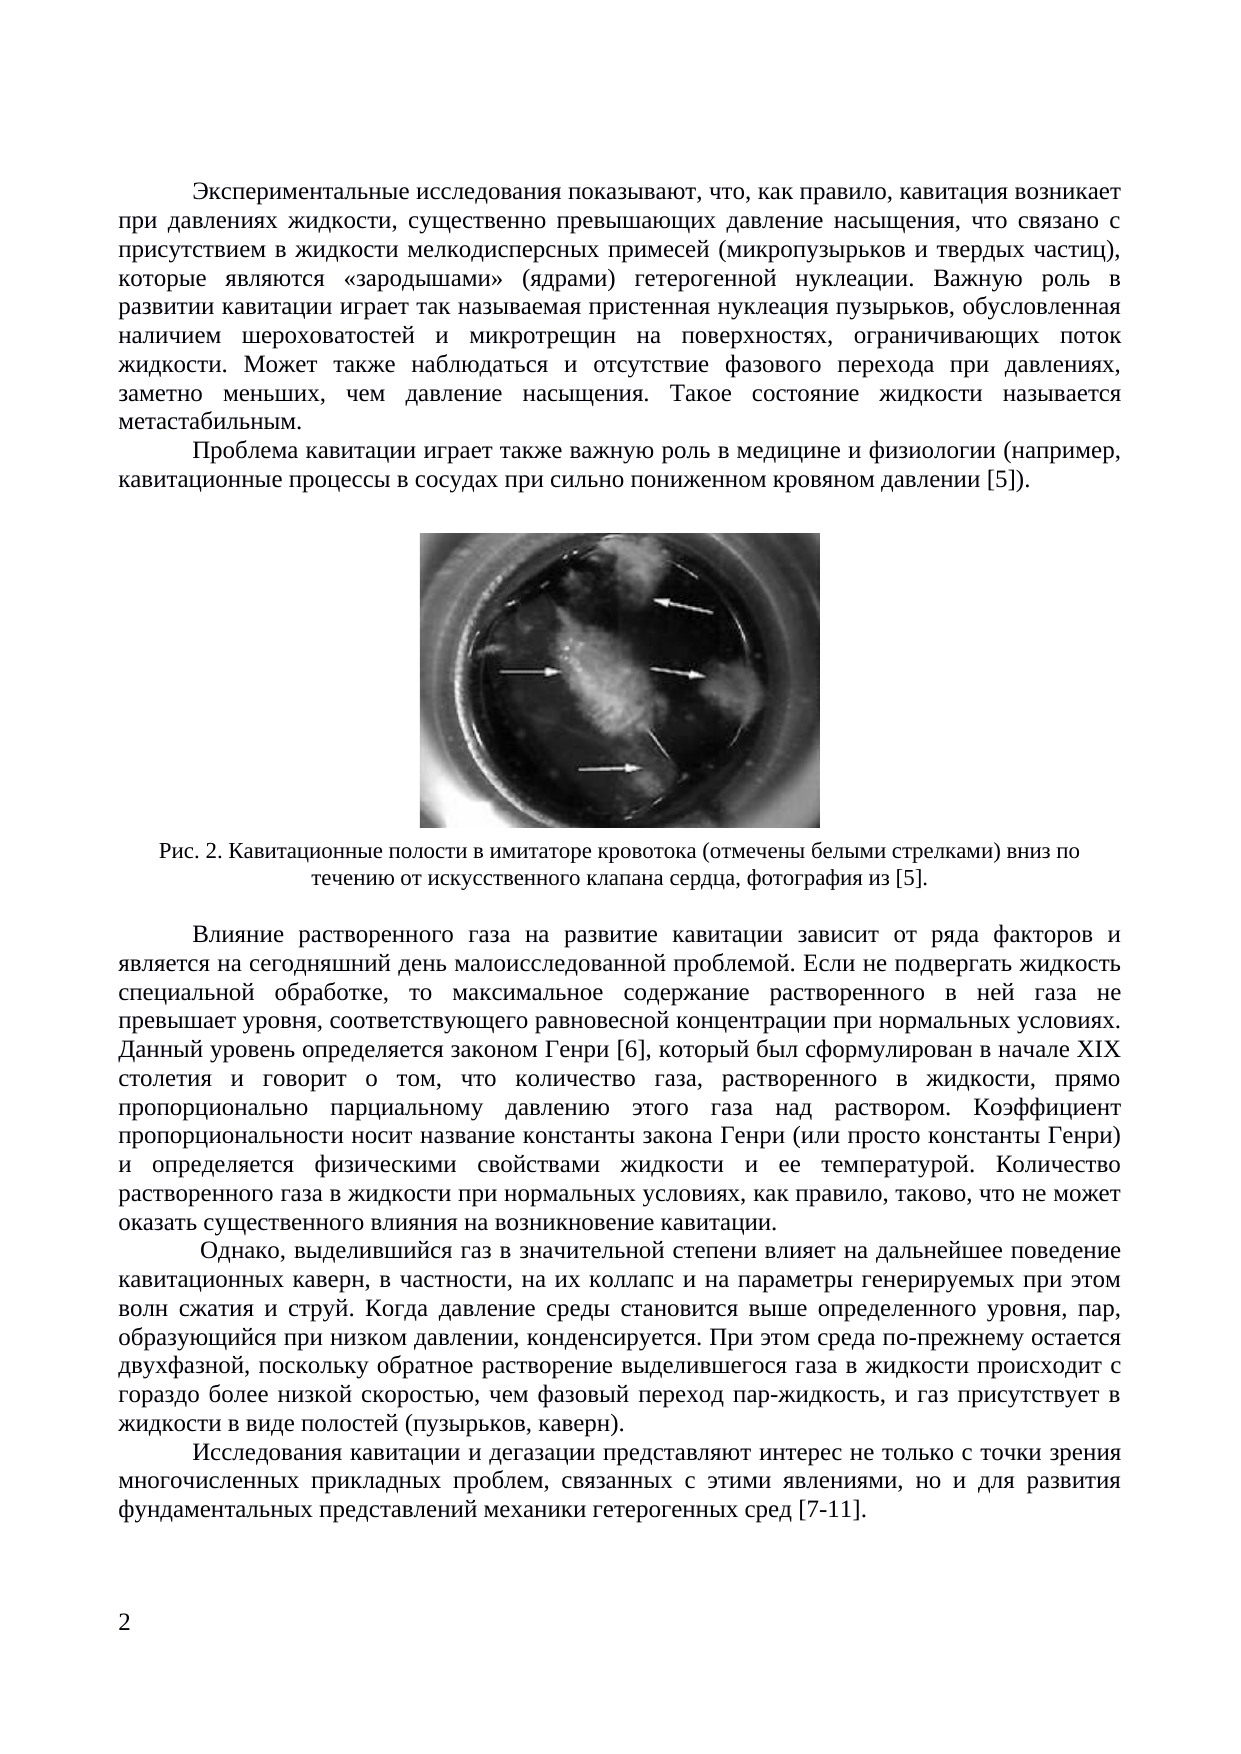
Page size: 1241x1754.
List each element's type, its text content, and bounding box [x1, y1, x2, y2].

text Проблема кавитации играет также важную роль в медицине и физиологии (например, кавитационные процессы в сосудах при сильно пониженном кровяном давлении [5]). [118, 435, 1122, 493]
text Экспериментальные исследования показывают, что, как правило, кавитация возникает при давлениях жидкости, существенно превышающих давление насыщения, что связано с присутствием в жидкости мелкодисперсных примесей (микропузырьков и твердых частиц), которые являются «зародышами» (ядрами) гетерогенной нуклеации. Важную роль в развитии кавитации играет так называемая пристенная нуклеация пузырьков, обусловленная наличием шероховатостей и микротрещин на поверхностях, ограничивающих поток жидкости. Может также наблюдаться и отсутствие фазового перехода при давлениях, заметно меньших, чем давление насыщения. Такое состояние жидкости называется метастабильным. [118, 176, 1122, 435]
picture [419, 533, 820, 828]
text Рис. 2. Кавитационные полости в имитаторе кровотока (отмечены белыми стрелками) вниз по течению от искусственного клапана сердца, фотография из [5]. [118, 838, 1122, 890]
text Влияние растворенного газа на развитие кавитации зависит от ряда факторов и является на сегодняшний день малоисследованной проблемой. Если не подвергать жидкость специальной обработке, то максимальное содержание растворенного в ней газа не превышает уровня, соответствующего равновесной концентрации при нормальных условиях. Данный уровень определяется законом Генри [6], который был сформулирован в начале XIX столетия и говорит о том, что количество газа, растворенного в жидкости, прямо пропорционально парциальному давлению этого газа над раствором. Коэффициент пропорциональности носит название константы закона Генри (или просто константы Генри) и определяется физическими свойствами жидкости и ее температурой. Количество растворенного газа в жидкости при нормальных условиях, как правило, таково, что не может оказать существенного влияния на возникновение кавитации. [118, 919, 1122, 1235]
text Однако, выделившийся газ в значительной степени влияет на дальнейшее поведение кавитационных каверн, в частности, на их коллапс и на параметры генерируемых при этом волн сжатия и струй. Когда давление среды становится выше определенного уровня, пар, образующийся при низком давлении, конденсируется. При этом среда по-прежнему остается двухфазной, поскольку обратное растворение выделившегося газа в жидкости происходит с гораздо более низкой скоростью, чем фазовый переход пар-жидкость, и газ присутствует в жидкости в виде полостей (пузырьков, каверн). [118, 1235, 1122, 1437]
text Исследования кавитации и дегазации представляют интерес не только с точки зрения многочисленных прикладных проблем, связанных с этими явлениями, но и для развития фундаментальных представлений механики гетерогенных сред [7-11]. [118, 1437, 1122, 1523]
